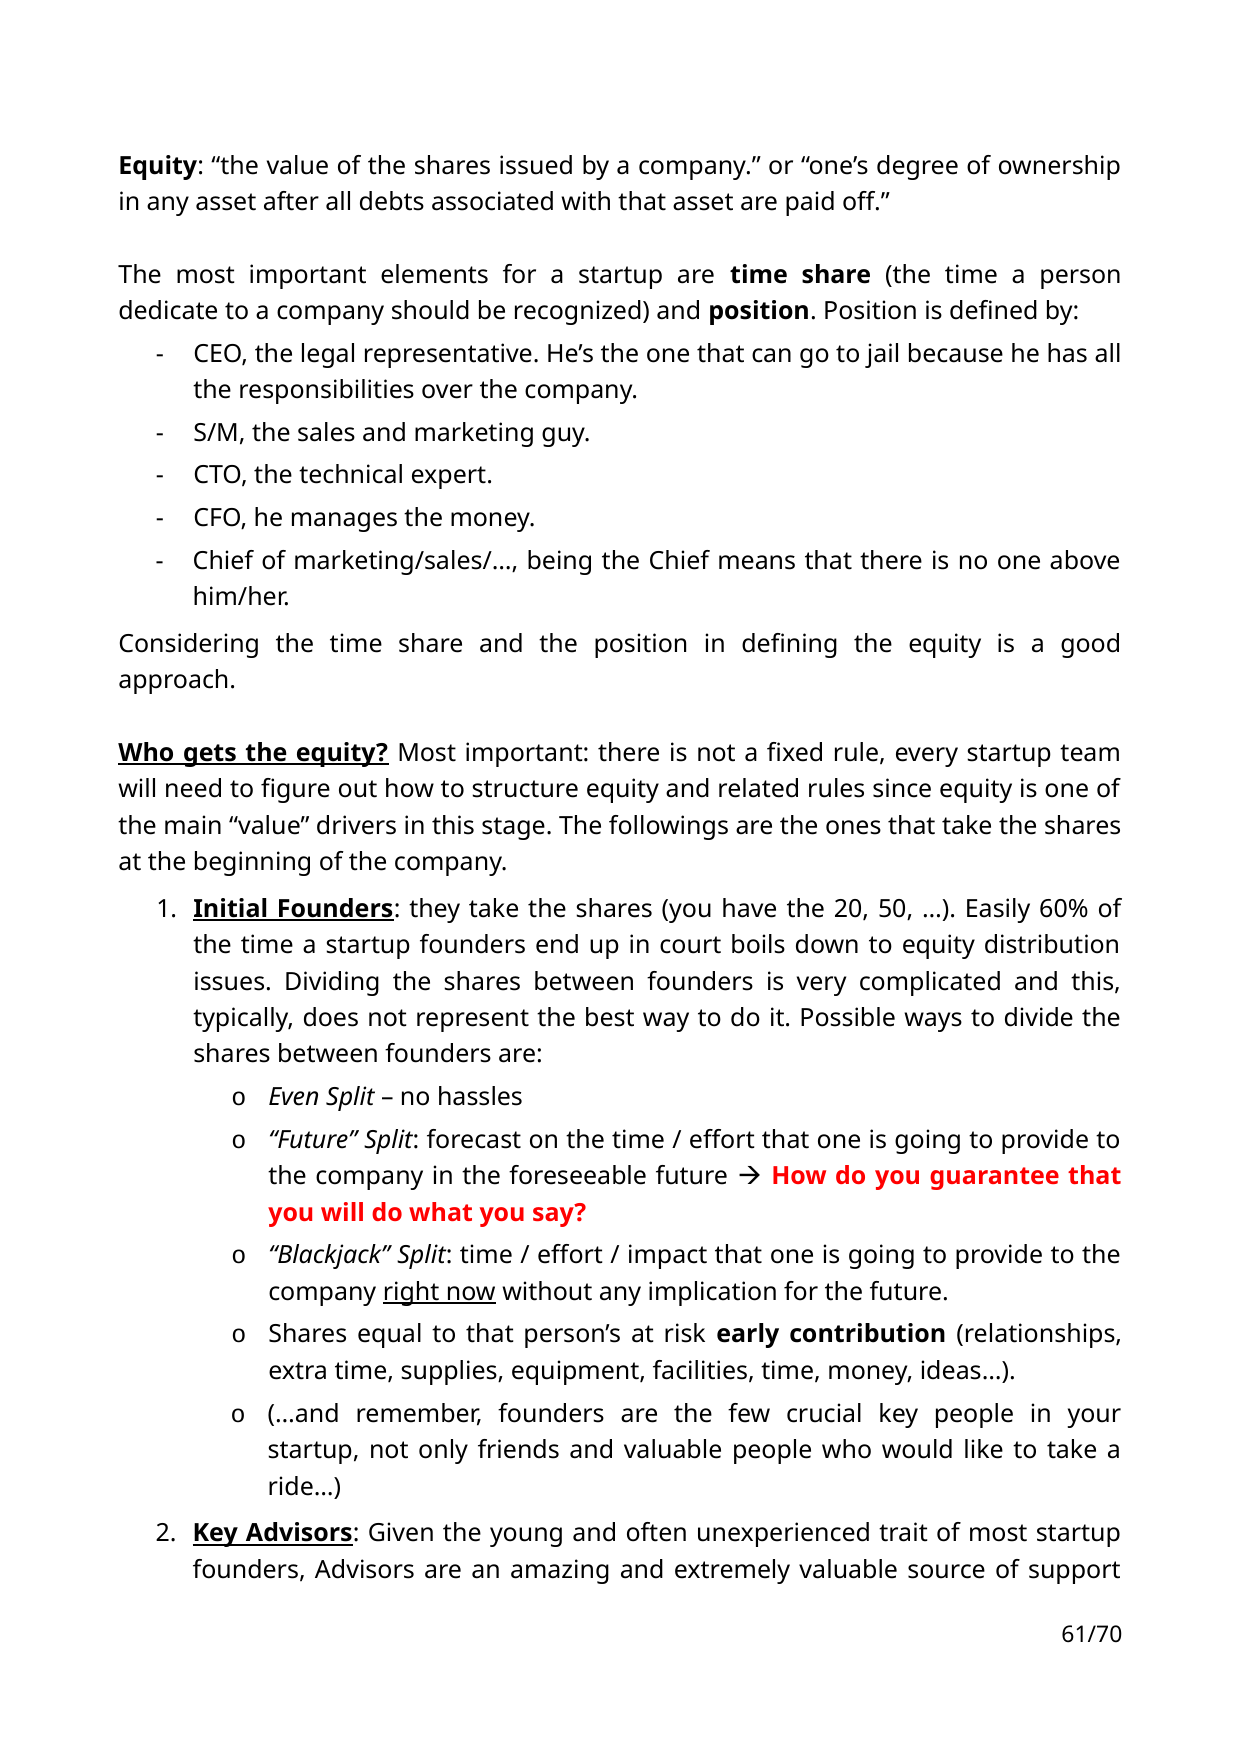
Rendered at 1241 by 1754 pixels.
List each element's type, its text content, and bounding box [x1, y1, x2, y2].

list “Future” Split: forecast on the time / effort that one is going to provide to the company in the foreseeable future How do you guarantee that you will do what you say? [231, 1121, 1122, 1228]
list Shares equal to that person’s at risk early contribution (relationships, extra time, supplies, equipment, facilities, time, money, ideas…). [231, 1316, 1122, 1387]
list Chief of marketing/sales/…, being the Chief means that there is no one above him/her. [155, 542, 1122, 613]
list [155, 1515, 1122, 1585]
list (…and remember, founders are the few crucial key people in your startup, not only friends and valuable people who would like to take a ride…) [230, 1395, 1122, 1502]
list Even Split – no hassles [231, 1078, 1122, 1113]
list “Blackjack” Split: time / effort / impact that one is going to provide to the company right now without any implication for the future. [231, 1237, 1122, 1307]
text Equity: “the value of the shares issued by a company.” or “one’s degree of ownership in any asset after all debts associated with that asset are paid off.” [118, 148, 1122, 218]
text Considering the time share and the position in defining the equity is a good approach. [118, 626, 1122, 696]
list Initial Founders: they take the shares (you have the 20, 50, …). Easily 60% of the time a startup founders end up in court boils down to equity distribution issues. Dividing the shares between founders is very complicated and this, typically, does not represent the best way to do it. Possible ways to divide the shares between founders are: [156, 890, 1122, 1070]
list CFO, he manages the money. [156, 500, 1122, 534]
text The most important elements for a startup are time share (the time a person dedicate to a company should be recognized) and position. Position is defined by: [118, 257, 1122, 327]
list CTO, the technical expert. [156, 457, 1122, 491]
list S/M, the sales and marketing guy. [156, 414, 1122, 449]
list CEO, the legal representative. He’s the one that can go to jail because he has all the responsibilities over the company. [156, 336, 1122, 406]
text Who gets the equity? Most important: there is not a fixed rule, every startup team will need to figure out how to structure equity and related rules since equity is one of the main “value” drivers in this stage. The followings are the ones that take the shares at the beginning of the company. [118, 734, 1122, 878]
